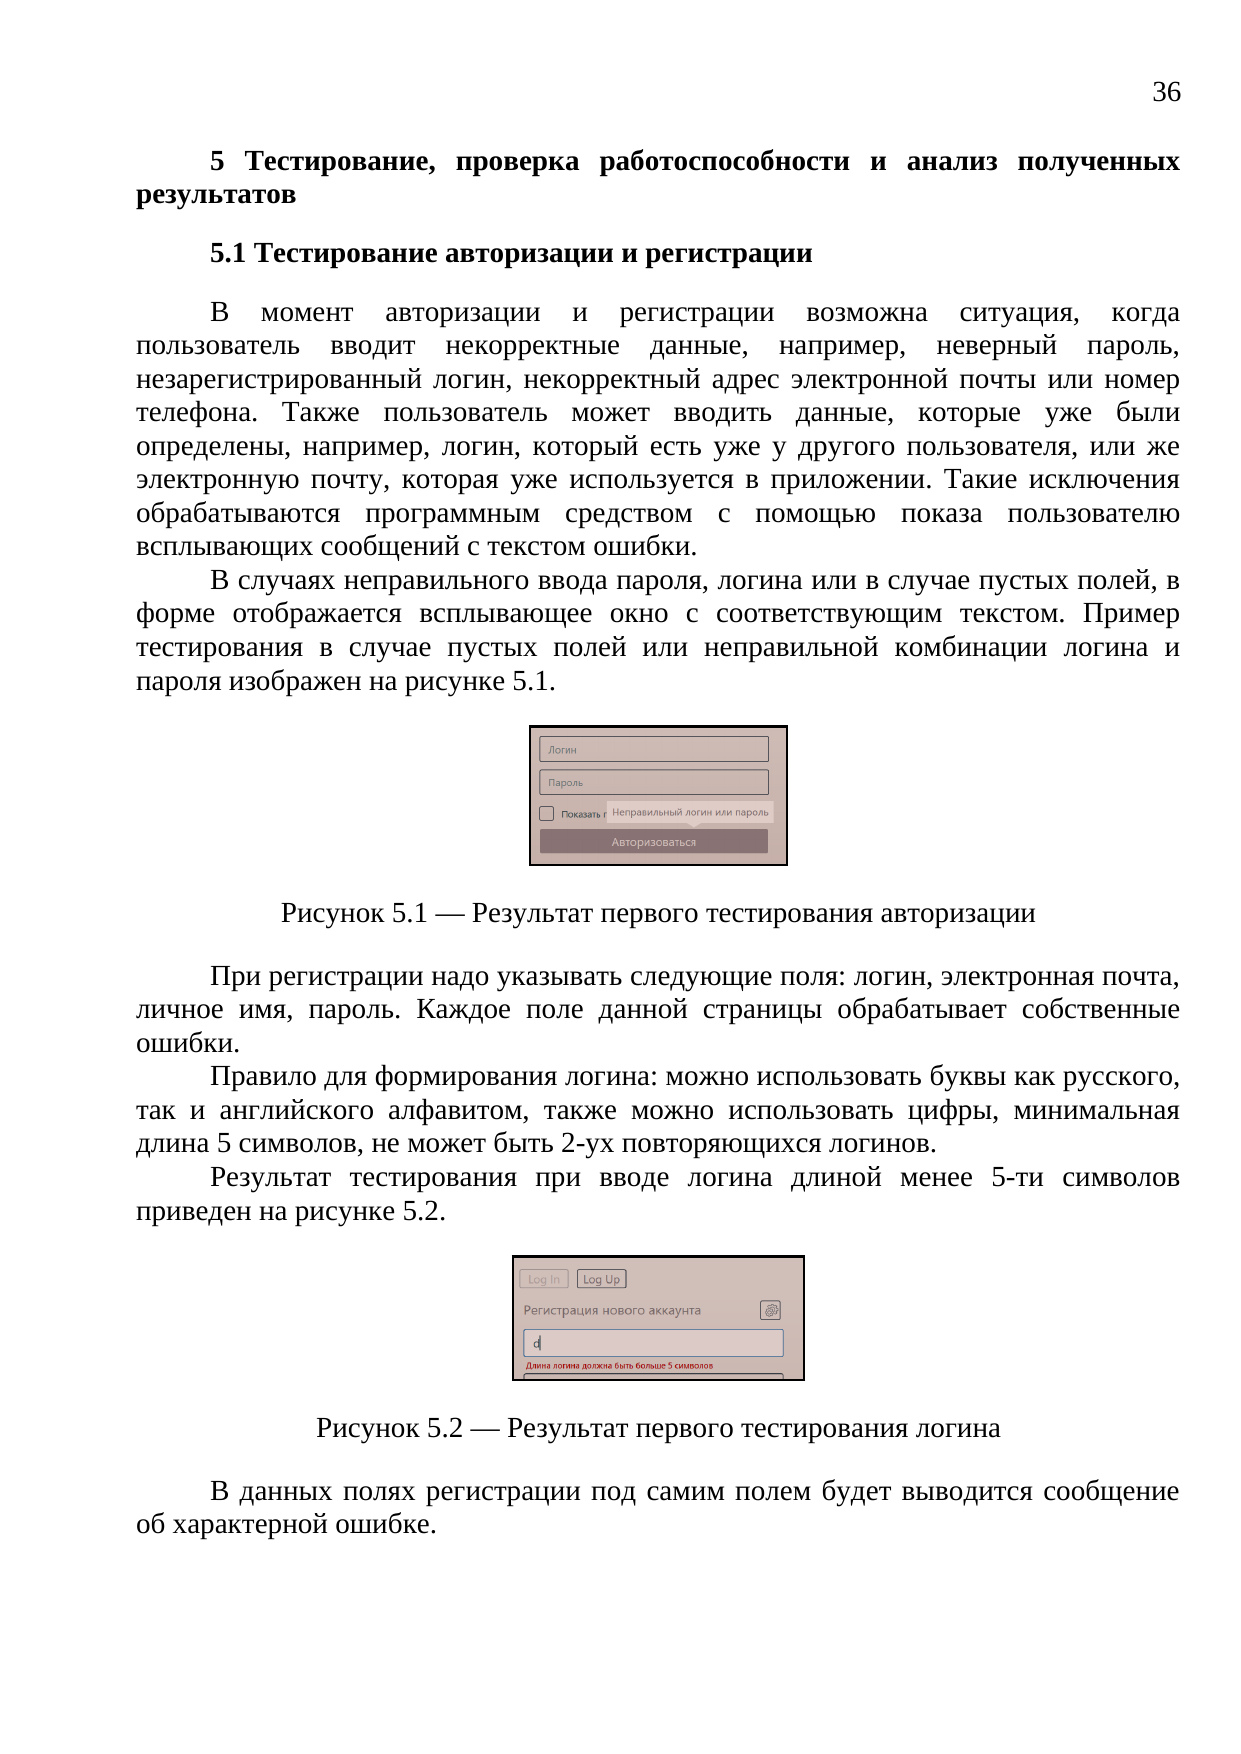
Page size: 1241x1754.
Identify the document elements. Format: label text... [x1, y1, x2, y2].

text Правило для формирования логина: можно использовать буквы как русского, так и английского алфавитом, также можно использовать цифры, минимальная длина 5 символов, не может быть 2-ух повторяющихся логинов. [136, 1058, 1181, 1159]
text Результат тестирования при вводе логина длиной менее 5-ти символов приведен на рисунке 5.2. [136, 1159, 1181, 1226]
text В момент авторизации и регистрации возможна ситуация, когда пользователь вводит некорректные данные, например, неверный пароль, незарегистрированный логин, некорректный адрес электронной почты или номер телефона. Также пользователь может вводить данные, которые уже были определены, например, логин, который есть уже у другого пользователя, или же электронную почту, которая уже используется в приложении. Такие исключения обрабатываются программным средством с помощью показа пользователю всплывающих сообщений с текстом ошибки. [136, 294, 1181, 562]
picture [531, 728, 786, 864]
subtitle 5 Тестирование, проверка работоспособности и анализ полученных результатов [136, 143, 1181, 210]
text При регистрации надо указывать следующие поля: логин, электронная почта, личное имя, пароль. Каждое поле данной страницы обрабатывает собственные ошибки. [136, 958, 1181, 1058]
text В данных полях регистрации под самим полем будет выводится сообщение об характерной ошибке. [136, 1473, 1181, 1540]
picture [514, 1258, 803, 1379]
subtitle 5.1 Тестирование авторизации и регистрации [136, 235, 1181, 269]
text Рисунок 5.2 — Результат первого тестирования логина [136, 1410, 1181, 1444]
text В случаях неправильного ввода пароля, логина или в случае пустых полей, в форме отображается всплывающее окно с соответствующим текстом. Пример тестирования в случае пустых полей или неправильной комбинации логина и пароля изображен на рисунке 5.1. [136, 562, 1181, 696]
text Рисунок 5.1 — Результат первого тестирования авторизации [136, 895, 1181, 929]
